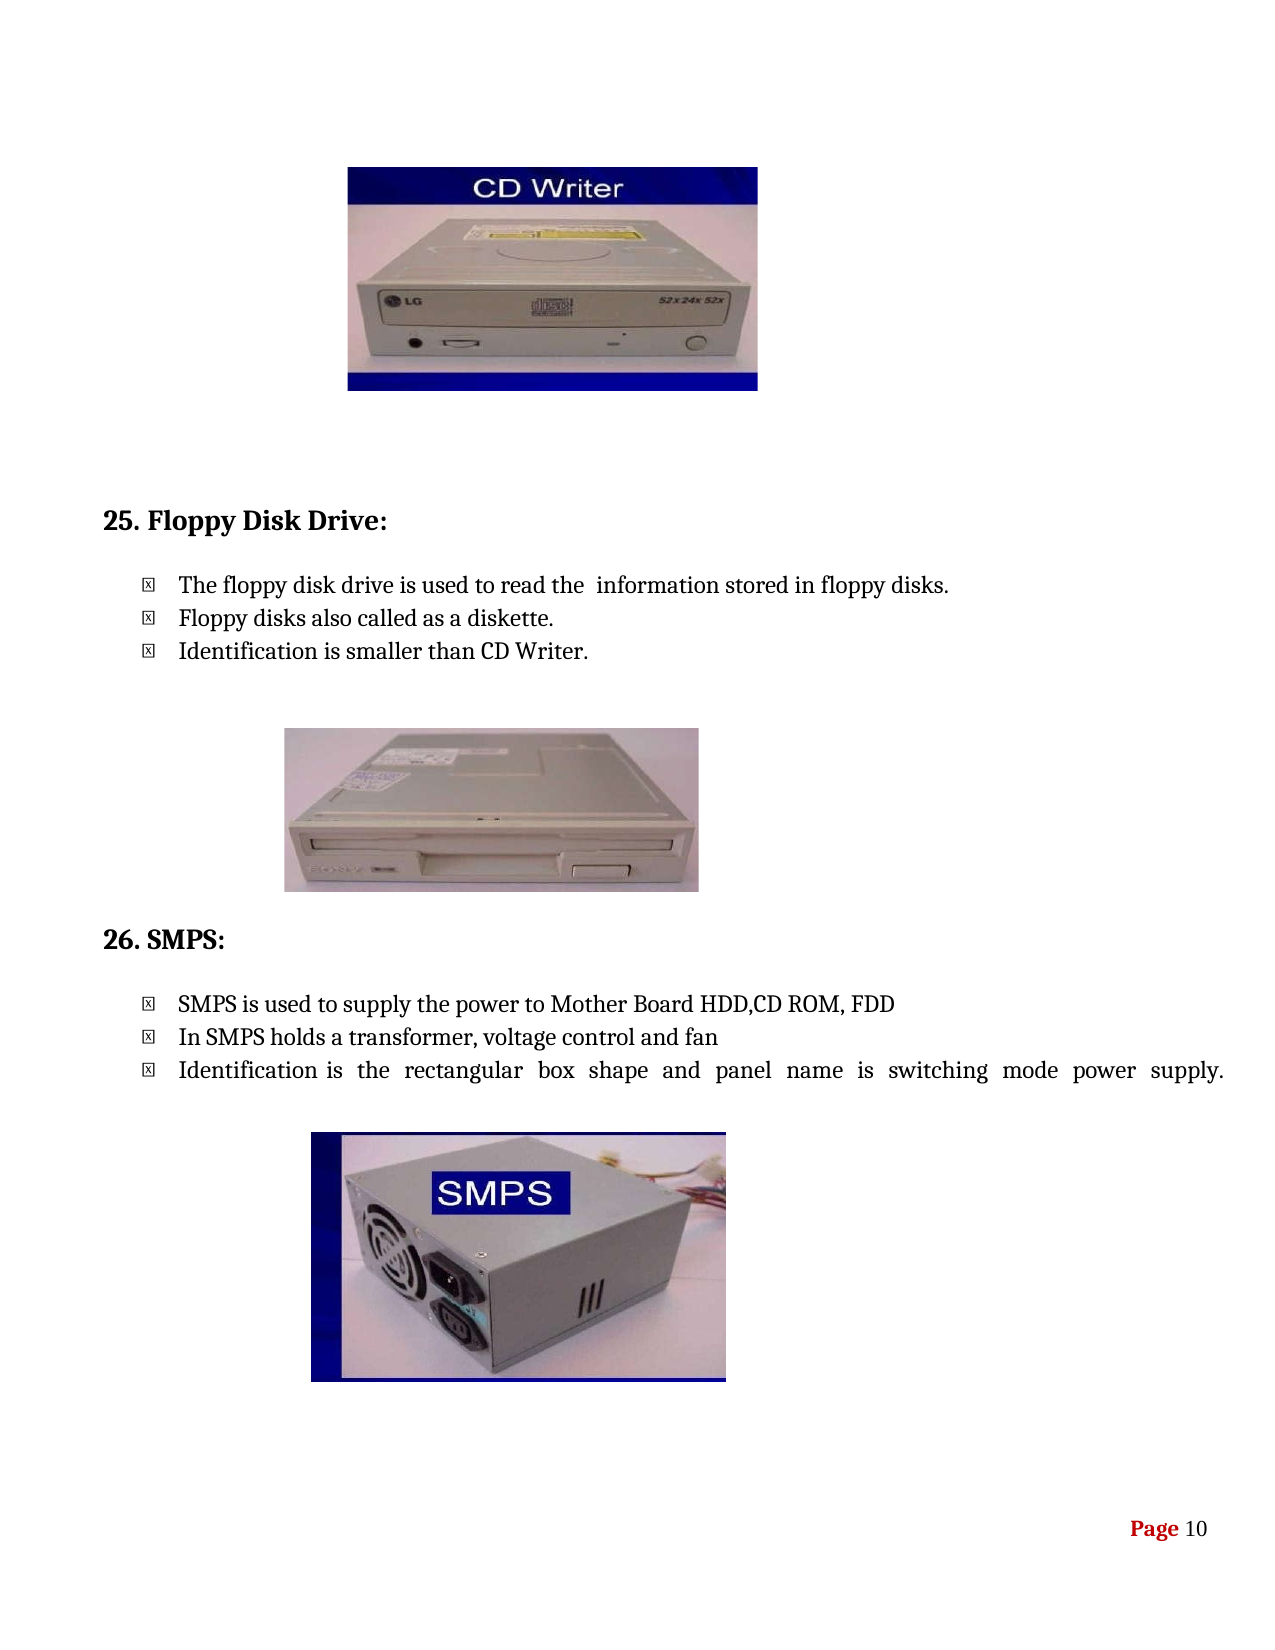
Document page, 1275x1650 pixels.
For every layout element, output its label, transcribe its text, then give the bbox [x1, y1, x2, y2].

list Identification is the rectangular box shape and panel name is switching mode power supply. [141, 1056, 1225, 1084]
picture [347, 167, 758, 391]
list Identification is smaller than CD Writer. [141, 637, 1225, 666]
list The floppy disk drive is used to read the information stored in floppy disks. [141, 571, 1225, 600]
subtitle SMPS: [103, 923, 1225, 957]
subtitle Floppy Disk Drive: [103, 504, 1225, 538]
picture [311, 1132, 726, 1382]
list Floppy disks also called as a diskette. [141, 604, 1225, 633]
list In SMPS holds a transformer, voltage control and fan [141, 1023, 1225, 1052]
picture [284, 728, 699, 892]
list SMPS is used to supply the power to Mother Board HDD,CD ROM, FDD [141, 990, 1225, 1018]
